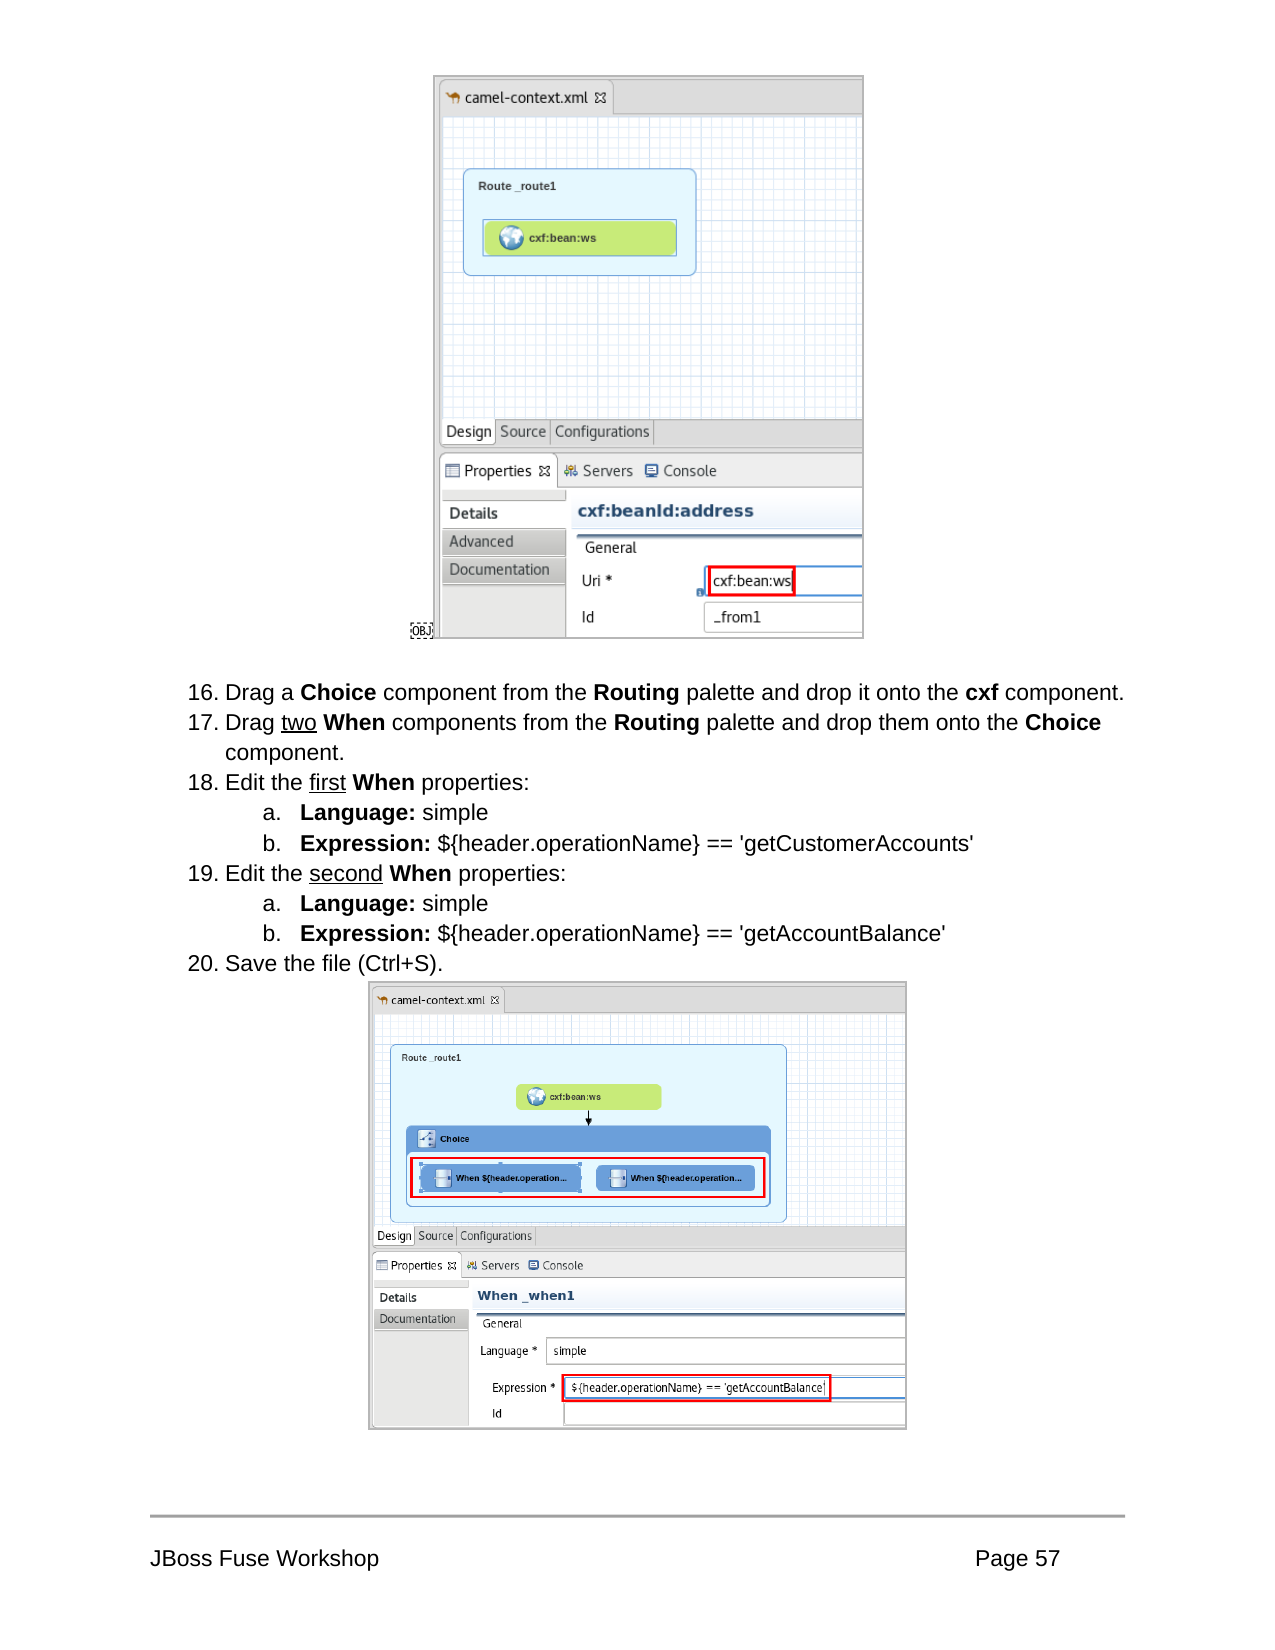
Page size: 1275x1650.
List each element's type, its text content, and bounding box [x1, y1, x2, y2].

list Language: simple [262, 890, 1125, 916]
list Drag two When components from the Routing palette and drop them onto the Choice component. [187, 709, 1125, 765]
picture [370, 983, 905, 1428]
list Expression: ${header.operationName} == 'getAccountBalance' [262, 920, 1125, 946]
list Expression: ${header.operationName} == 'getCustomerAccounts' [262, 829, 1125, 856]
picture [435, 77, 862, 637]
list Drag a Choice component from the Routing palette and drop it onto the cxf component. [187, 678, 1125, 705]
list Save the file (Ctrl+S). [187, 950, 1125, 977]
list Edit the first When properties: [187, 769, 1125, 795]
list Language: simple [262, 799, 1125, 826]
list Edit the second When properties: [187, 860, 1125, 886]
